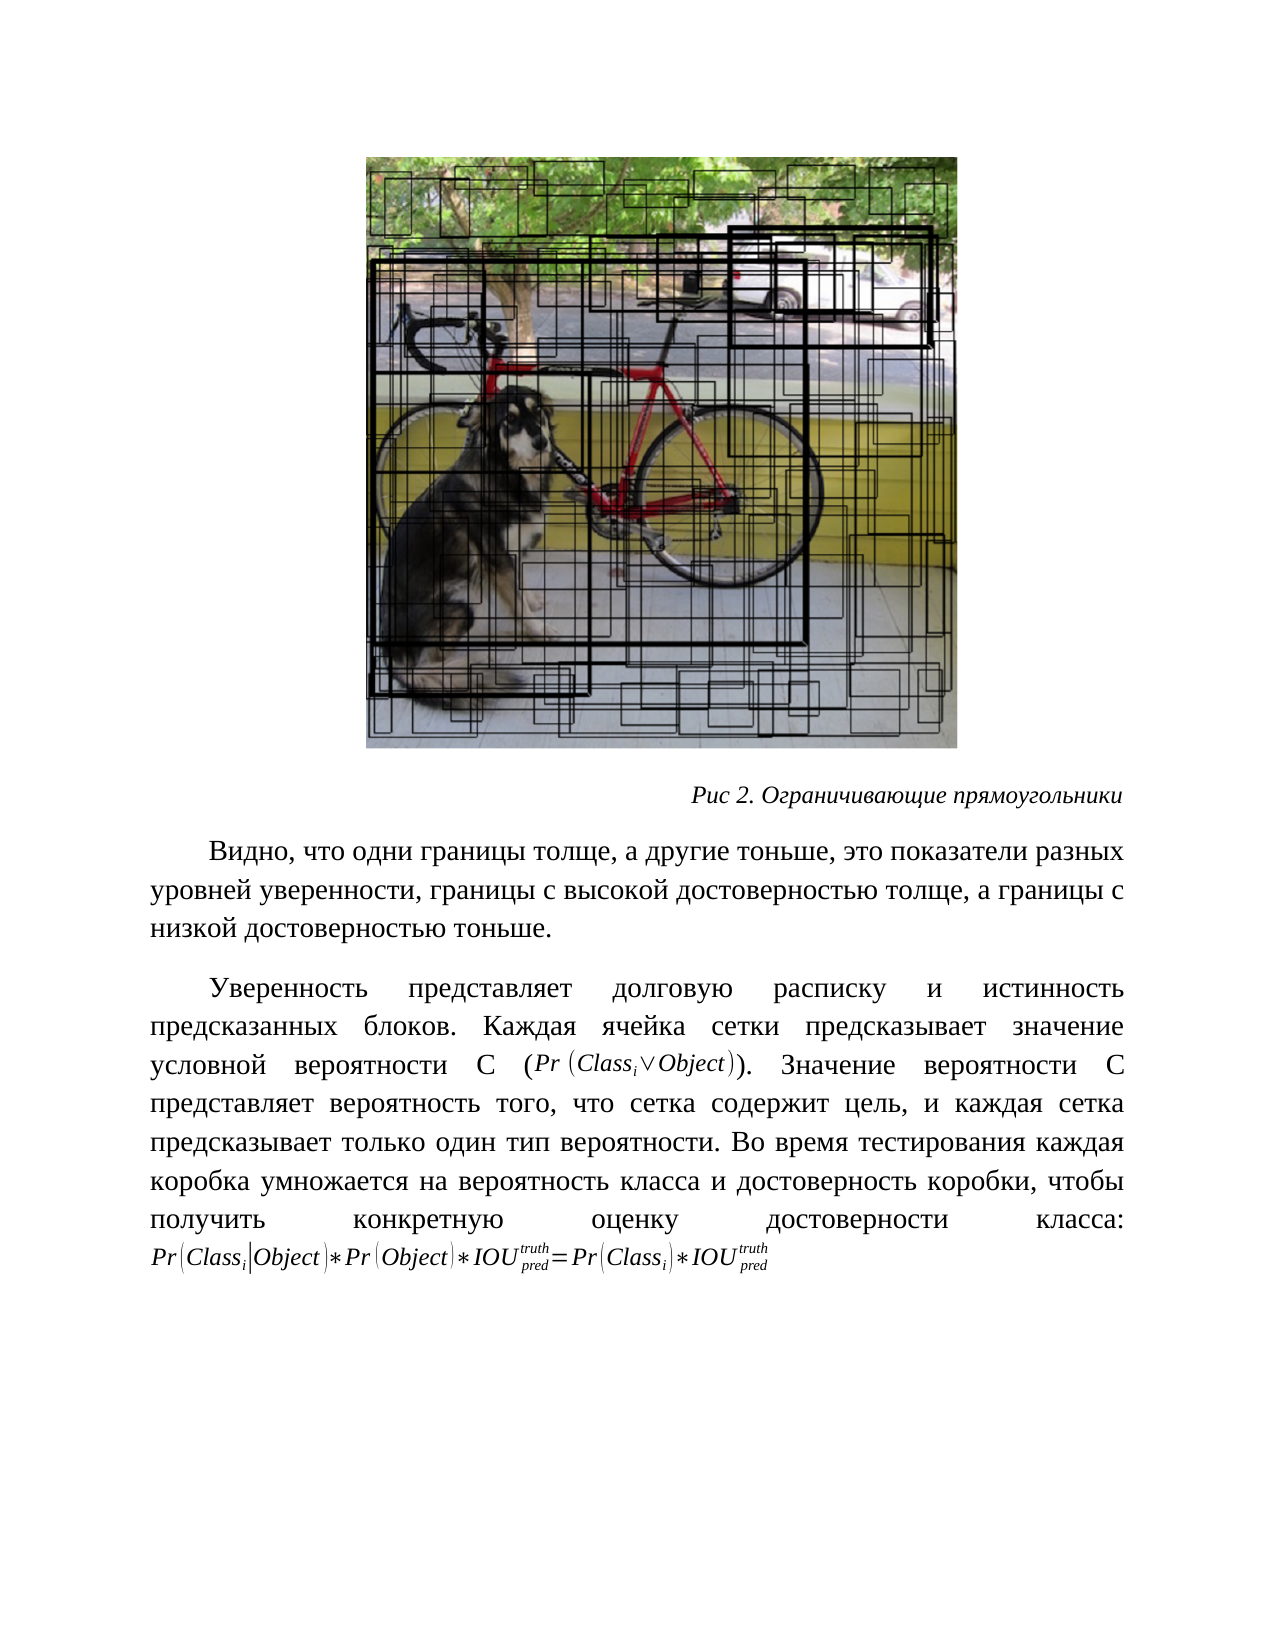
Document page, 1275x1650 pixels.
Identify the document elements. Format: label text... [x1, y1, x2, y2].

text Видно, что одни границы толще, а другие тоньше, это показатели разных уровней уверенности, границы с высокой достоверностью толще, а границы с низкой достоверностью тоньше. [150, 833, 1125, 944]
picture [358, 150, 962, 755]
text Рис 2. Ограничивающие прямоугольники [150, 780, 1125, 808]
text Уверенность представляет долговую расписку и истинность предсказанных блоков. Каждая ячейка сетки предсказывает значение условной вероятности C (). Значение вероятности C представляет вероятность того, что сетка содержит цель, и каждая сетка предсказывает только один тип вероятности. Во время тестирования каждая коробка умножается на вероятность класса и достоверность коробки, чтобы получить конкретную оценку достоверности класса: [150, 970, 1125, 1276]
